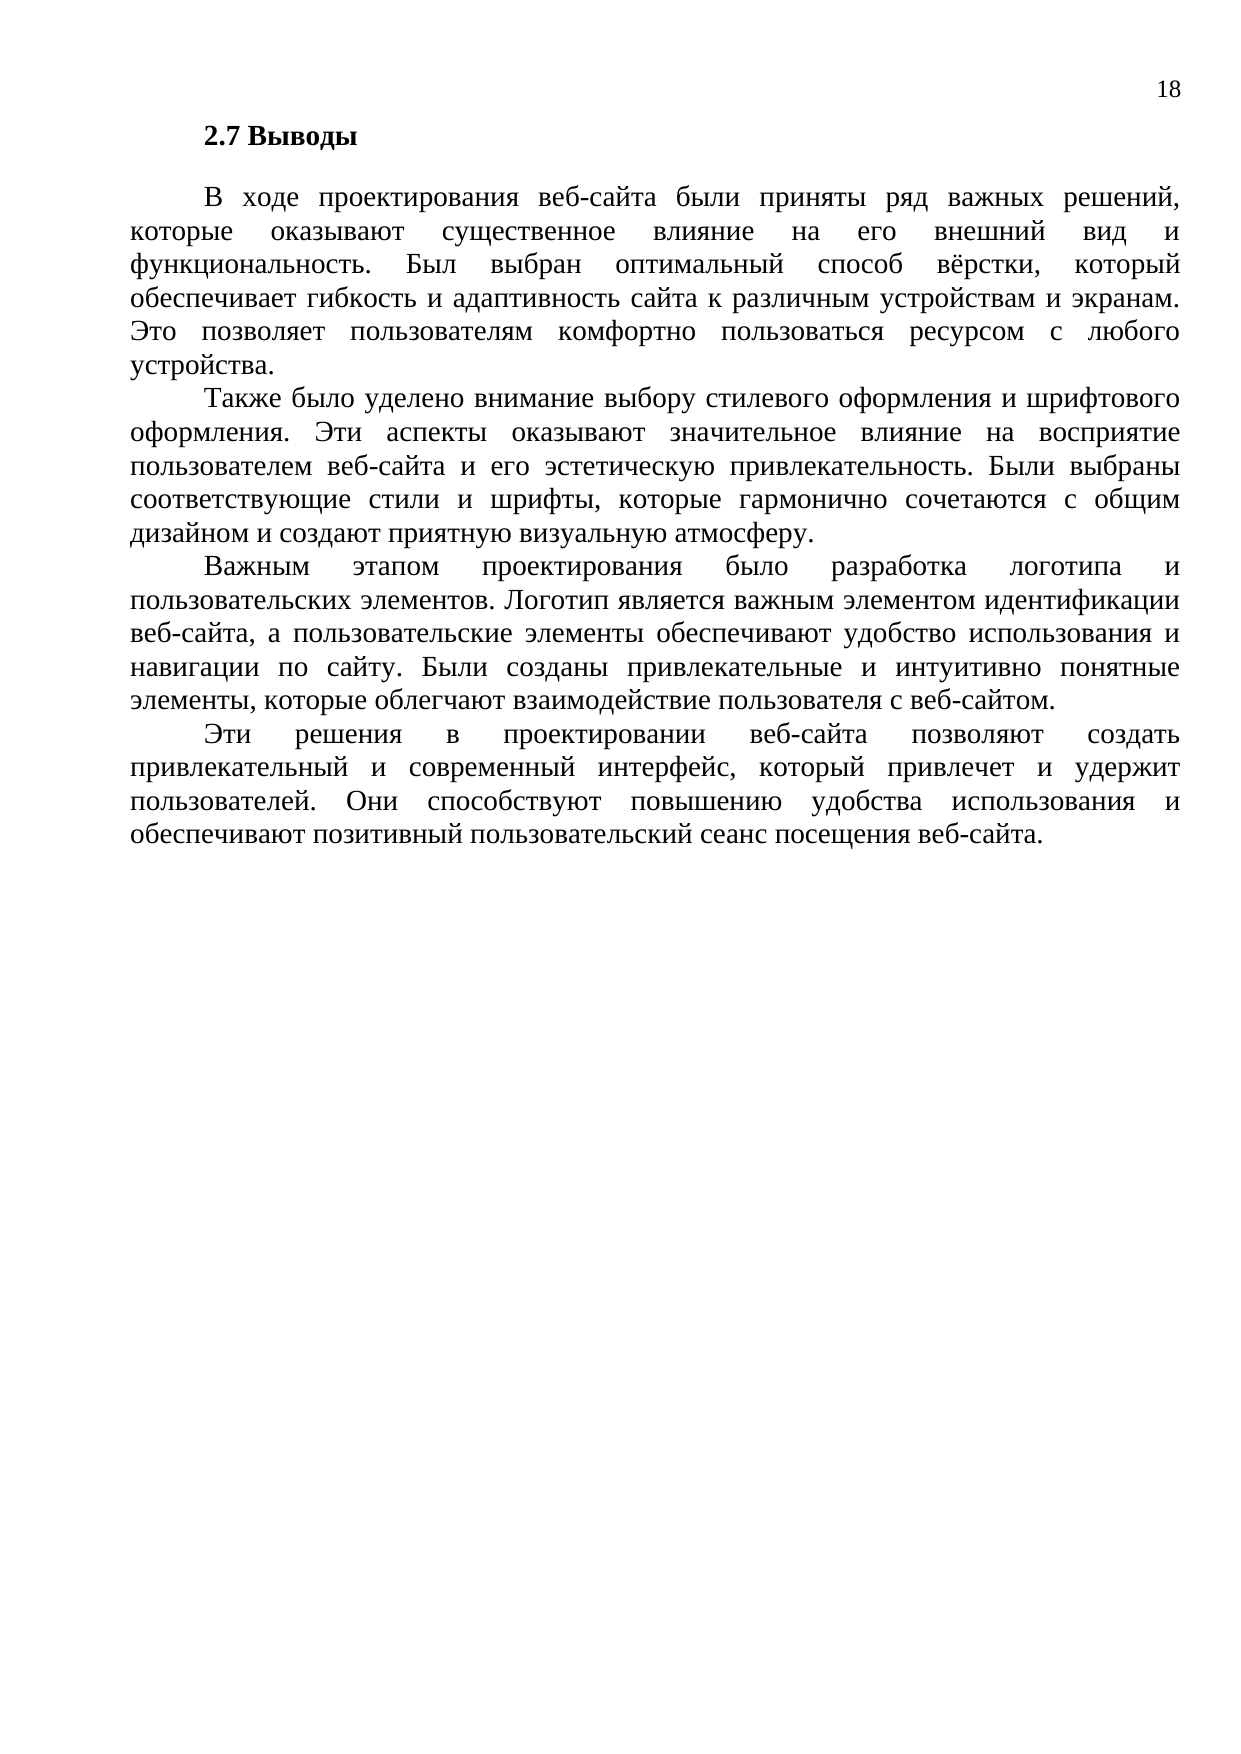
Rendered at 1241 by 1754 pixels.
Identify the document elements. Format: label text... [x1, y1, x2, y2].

text Эти решения в проектировании веб-сайта позволяют создать привлекательный и современный интерфейс, который привлечет и удержит пользователей. Они способствуют повышению удобства использования и обеспечивают позитивный пользовательский сеанс посещения веб-сайта. [130, 716, 1181, 850]
text Также было уделено внимание выбору стилевого оформления и шрифтового оформления. Эти аспекты оказывают значительное влияние на восприятие пользователем веб-сайта и его эстетическую привлекательность. Были выбраны соответствующие стили и шрифты, которые гармонично сочетаются с общим дизайном и создают приятную визуальную атмосферу. [130, 381, 1181, 548]
subtitle Выводы [204, 118, 1181, 152]
text Важным этапом проектирования было разработка логотипа и пользовательских элементов. Логотип является важным элементом идентификации веб-сайта, а пользовательские элементы обеспечивают удобство использования и навигации по сайту. Были созданы привлекательные и интуитивно понятные элементы, которые облегчают взаимодействие пользователя с веб-сайтом. [130, 548, 1181, 716]
text В ходе проектирования веб-сайта были приняты ряд важных решений, которые оказывают существенное влияние на его внешний вид и функциональность. Был выбран оптимальный способ вёрстки, который обеспечивает гибкость и адаптивность сайта к различным устройствам и экранам. Это позволяет пользователям комфортно пользоваться ресурсом с любого устройства. [130, 179, 1181, 381]
